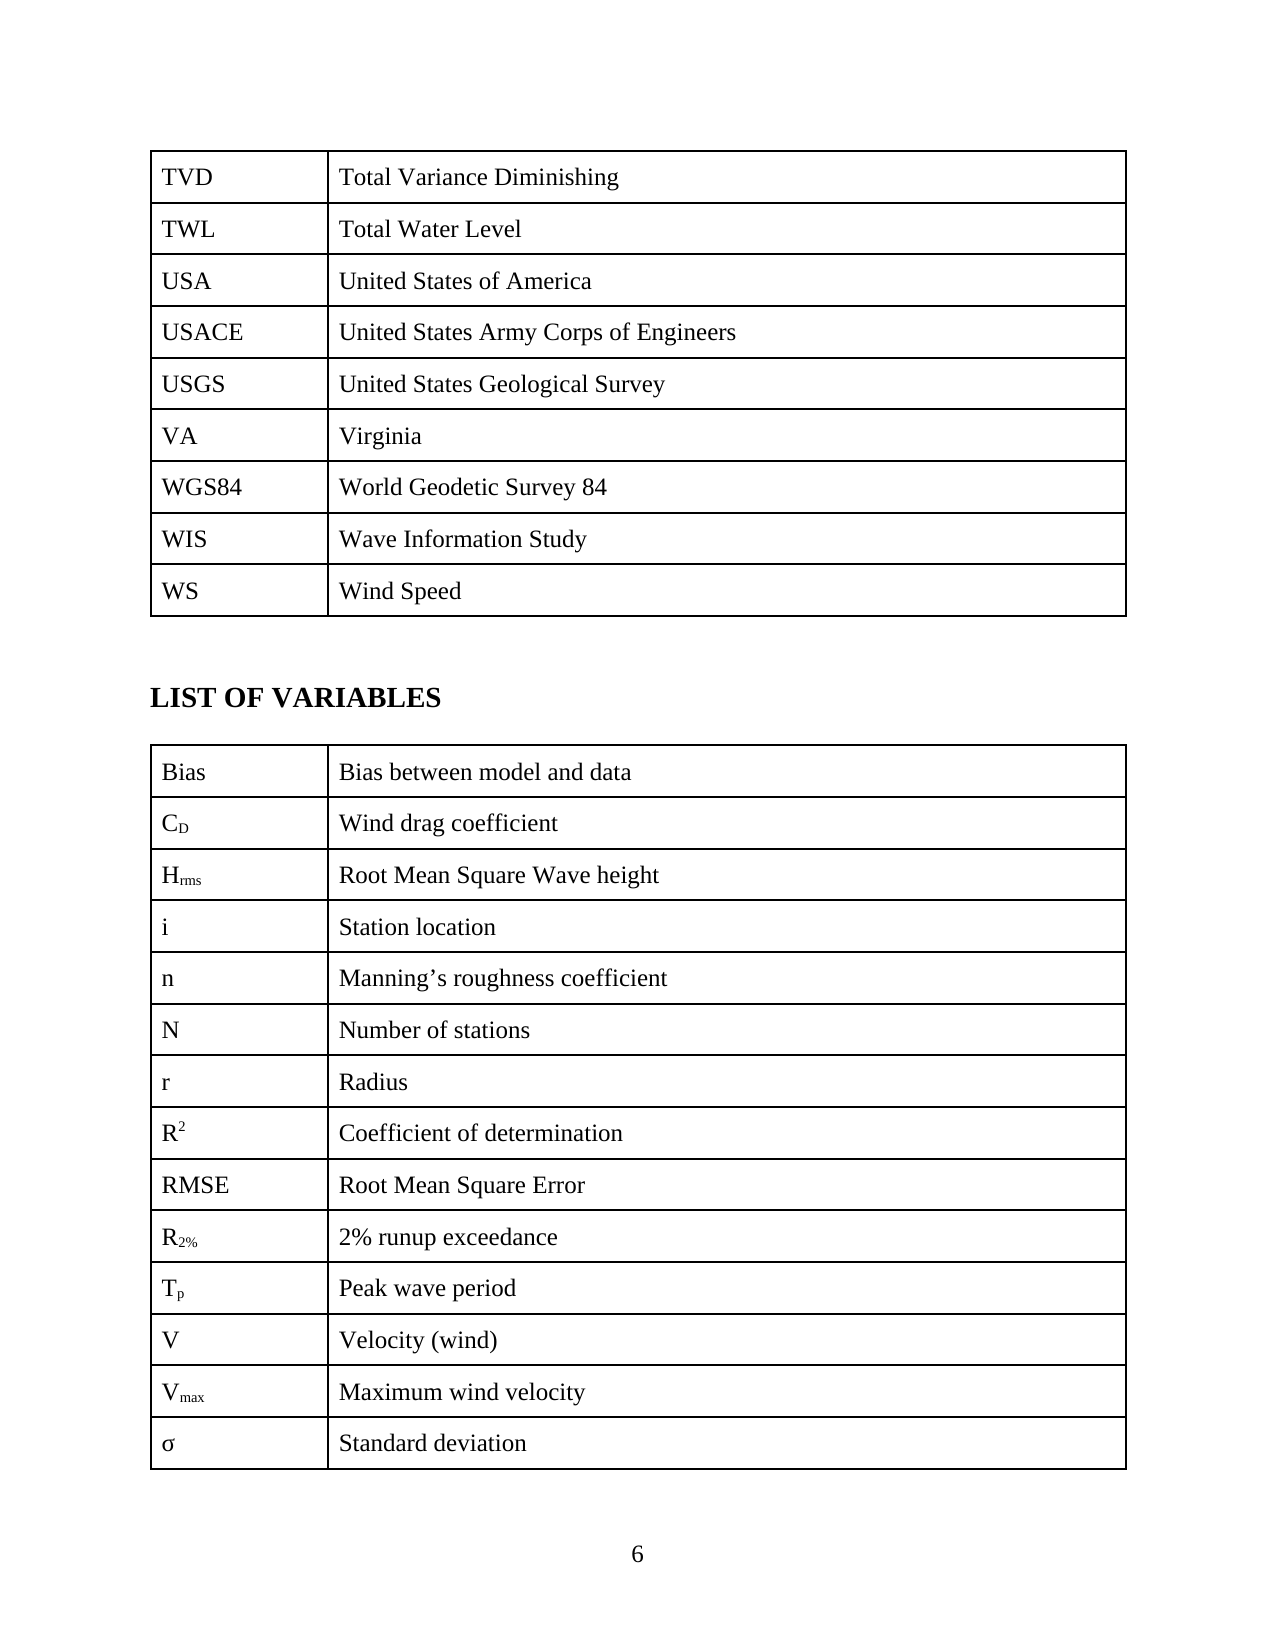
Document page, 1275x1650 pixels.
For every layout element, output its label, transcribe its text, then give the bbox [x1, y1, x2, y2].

table_cell United States Geological Survey [329, 359, 1125, 408]
table_cell Virginia [329, 410, 1125, 460]
table_cell 2% runup exceedance [329, 1211, 1125, 1261]
table_cell r [152, 1056, 327, 1106]
table_cell Hrms [152, 850, 327, 899]
table_cell World Geodetic Survey 84 [329, 462, 1125, 512]
table_cell Total Water Level [329, 204, 1125, 253]
table_cell Station location [329, 901, 1125, 951]
table_cell USGS [152, 359, 327, 408]
table_header Bias [152, 746, 327, 796]
table_header Bias between model and data [329, 746, 1125, 796]
table_cell CD [152, 798, 327, 847]
table_cell Vmax [152, 1366, 327, 1416]
table_cell Coefficient of determination [329, 1108, 1125, 1157]
table_cell United States of America [329, 255, 1125, 305]
table_cell Number of stations [329, 1005, 1125, 1054]
table_cell Radius [329, 1056, 1125, 1106]
table_cell σ [152, 1418, 327, 1467]
table_cell i [152, 901, 327, 951]
table_cell TWL [152, 204, 327, 253]
table_cell United States Army Corps of Engineers [329, 307, 1125, 357]
table_cell n [152, 953, 327, 1002]
table_cell USACE [152, 307, 327, 357]
table_cell Wind drag coefficient [329, 798, 1125, 847]
table_cell R2 [152, 1108, 327, 1157]
table_cell Maximum wind velocity [329, 1366, 1125, 1416]
table_cell R2% [152, 1211, 327, 1261]
table_cell VA [152, 410, 327, 460]
table_cell Standard deviation [329, 1418, 1125, 1467]
table_cell Manning’s roughness coefficient [329, 953, 1125, 1002]
table_cell WIS [152, 514, 327, 563]
table_cell Peak wave period [329, 1263, 1125, 1312]
table_cell WGS84 [152, 462, 327, 512]
table_cell V [152, 1315, 327, 1364]
table_cell Root Mean Square Error [329, 1160, 1125, 1209]
text LIST OF VARIABLES [150, 681, 1125, 714]
table_cell TVD [152, 152, 327, 202]
table_cell Wind Speed [329, 565, 1125, 615]
table_cell Velocity (wind) [329, 1315, 1125, 1364]
table_cell USA [152, 255, 327, 305]
table_cell WS [152, 565, 327, 615]
table_cell N [152, 1005, 327, 1054]
table_cell Tp [152, 1263, 327, 1312]
table_cell Wave Information Study [329, 514, 1125, 563]
table_cell Root Mean Square Wave height [329, 850, 1125, 899]
table_cell Total Variance Diminishing [329, 152, 1125, 202]
table_cell RMSE [152, 1160, 327, 1209]
